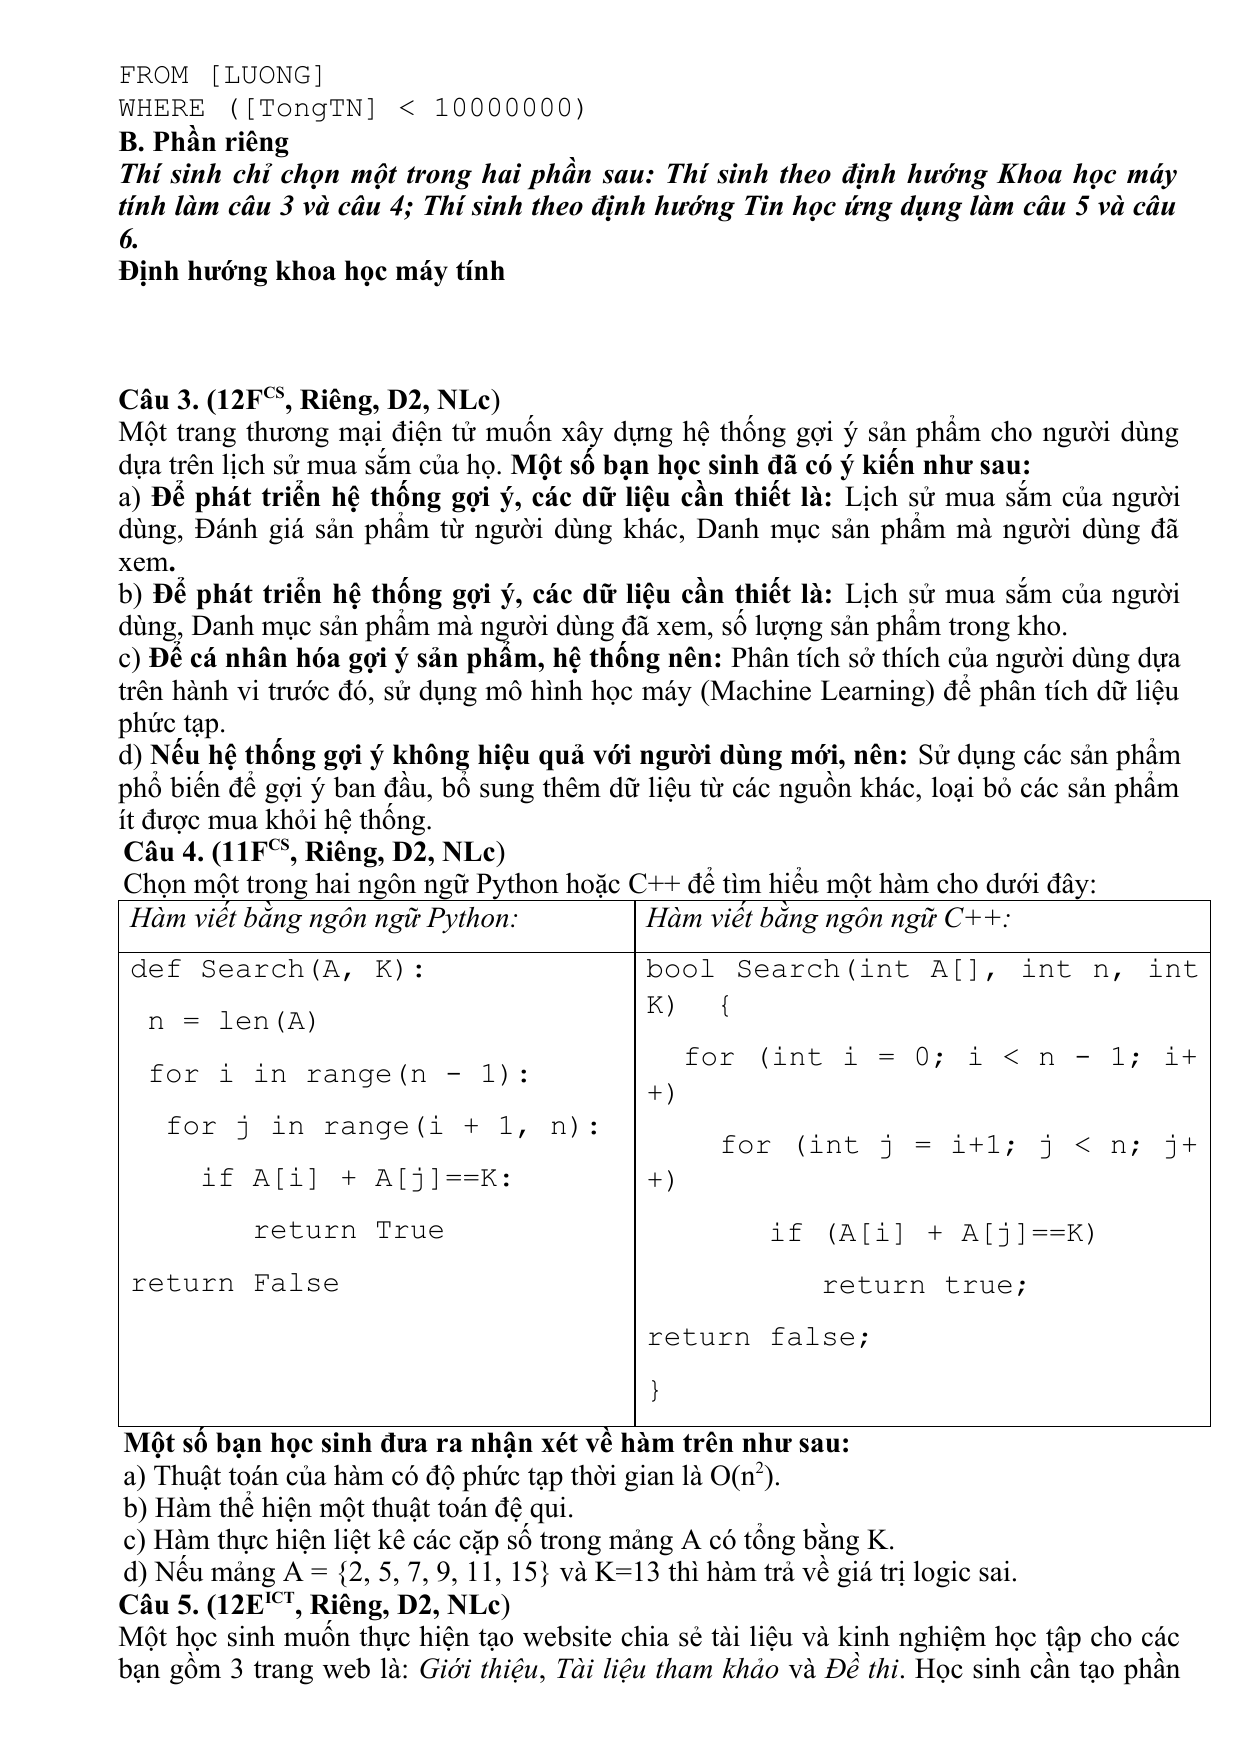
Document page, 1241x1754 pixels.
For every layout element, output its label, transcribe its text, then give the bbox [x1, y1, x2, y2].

text Định hướng khoa học máy tính [118, 254, 1181, 287]
text b) Để phát triển hệ thống gợi ý, các dữ liệu cần thiết là: Lịch sử mua sắm của người dùng, Danh mục sản phẩm mà người dùng đã xem, số lượng sản phẩm trong kho. [118, 577, 1181, 642]
text d) Nếu mảng A = {2, 5, 7, 9, 11, 15} và K=13 thì hàm trả về giá trị logic sai. [123, 1556, 1176, 1588]
text Chọn một trong hai ngôn ngữ Python hoặc C++ để tìm hiểu một hàm cho dưới đây: [123, 868, 1176, 900]
text Câu 3. (12FCS, Riêng, D2, NLc) [118, 383, 1181, 416]
text a) Thuật toán của hàm có độ phức tạp thời gian là O(n2). [123, 1459, 1176, 1491]
text Câu 5. (12EICT, Riêng, D2, NLc) [118, 1588, 1181, 1620]
text Câu 4. (11FCS, Riêng, D2, NLc) [123, 836, 1176, 868]
text Thí sinh chỉ chọn một trong hai phần sau: Thí sinh theo định hướng Khoa học máy tính làm câu 3 và câu 4; Thí sinh theo định hướng Tin học ứng dụng làm câu 5 và câu 6. [118, 157, 1181, 254]
table_header Hàm viết bằng ngôn ngữ C++: [636, 901, 1210, 952]
text WHERE ([TongTN] < 10000000) [118, 92, 1181, 125]
table_cell def Search(A, K): n = len(A) for i in range(n - 1): for j in range(i + 1, n): if A[i] + A[j]==K: return True return False [119, 953, 634, 1426]
text c) Hàm thực hiện liệt kê các cặp số trong mảng A có tổng bằng K. [123, 1523, 1176, 1556]
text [118, 1620, 1181, 1685]
text b) Hàm thể hiện một thuật toán đệ qui. [123, 1491, 1176, 1523]
text a) Để phát triển hệ thống gợi ý, các dữ liệu cần thiết là: Lịch sử mua sắm của người dùng, Đánh giá sản phẩm từ người dùng khác, Danh mục sản phẩm mà người dùng đã xem. [118, 480, 1181, 577]
text d) Nếu hệ thống gợi ý không hiệu quả với người dùng mới, nên: Sử dụng các sản phẩm phổ biến để gợi ý ban đầu, bổ sung thêm dữ liệu từ các nguồn khác, loại bỏ các sản phẩm ít được mua khỏi hệ thống. [118, 739, 1181, 836]
table_cell bool Search(int A[], int n, int K) { for (int i = 0; i < n - 1; i++) for (int j = i+1; j < n; j++) if (A[i] + A[j]==K) return true; return false; } [636, 953, 1210, 1426]
text FROM [LUONG] [118, 59, 1181, 92]
table_header Hàm viết bằng ngôn ngữ Python: [119, 901, 634, 952]
text B. Phần riêng [118, 125, 1181, 157]
text Một trang thương mại điện tử muốn xây dựng hệ thống gợi ý sản phẩm cho người dùng dựa trên lịch sử mua sắm của họ. Một số bạn học sinh đã có ý kiến như sau: [118, 416, 1181, 480]
text Một số bạn học sinh đưa ra nhận xét về hàm trên như sau: [123, 1427, 1176, 1459]
text c) Để cá nhân hóa gợi ý sản phẩm, hệ thống nên: Phân tích sở thích của người dùng dựa trên hành vi trước đó, sử dụng mô hình học máy (Machine Learning) để phân tích dữ liệu phức tạp. [118, 642, 1181, 739]
